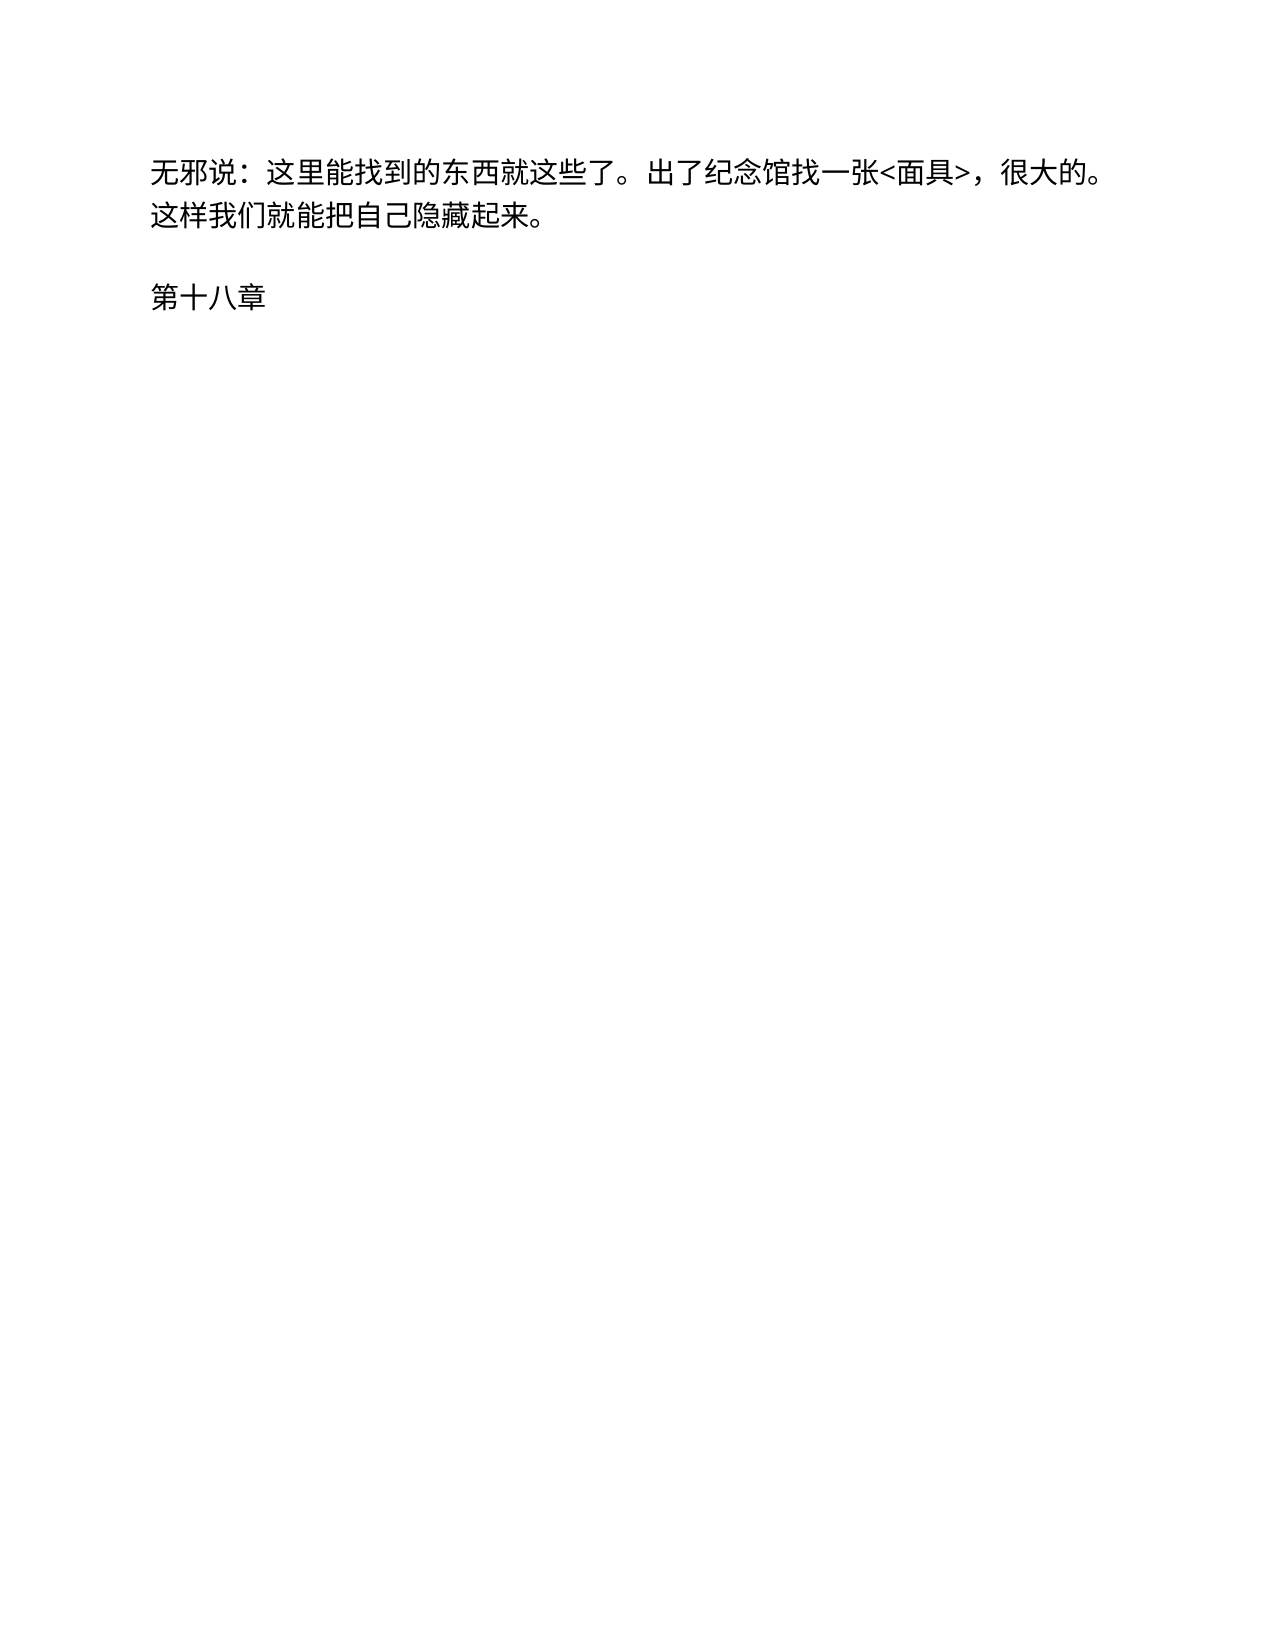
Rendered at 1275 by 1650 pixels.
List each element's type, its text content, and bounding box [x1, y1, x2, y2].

text 无邪说：这里能找到的东西就这些了。出了纪念馆找一张<面具>，很大的。这样我们就能把自己隐藏起来。 [150, 150, 1125, 235]
text 第十八章 [150, 274, 1125, 317]
